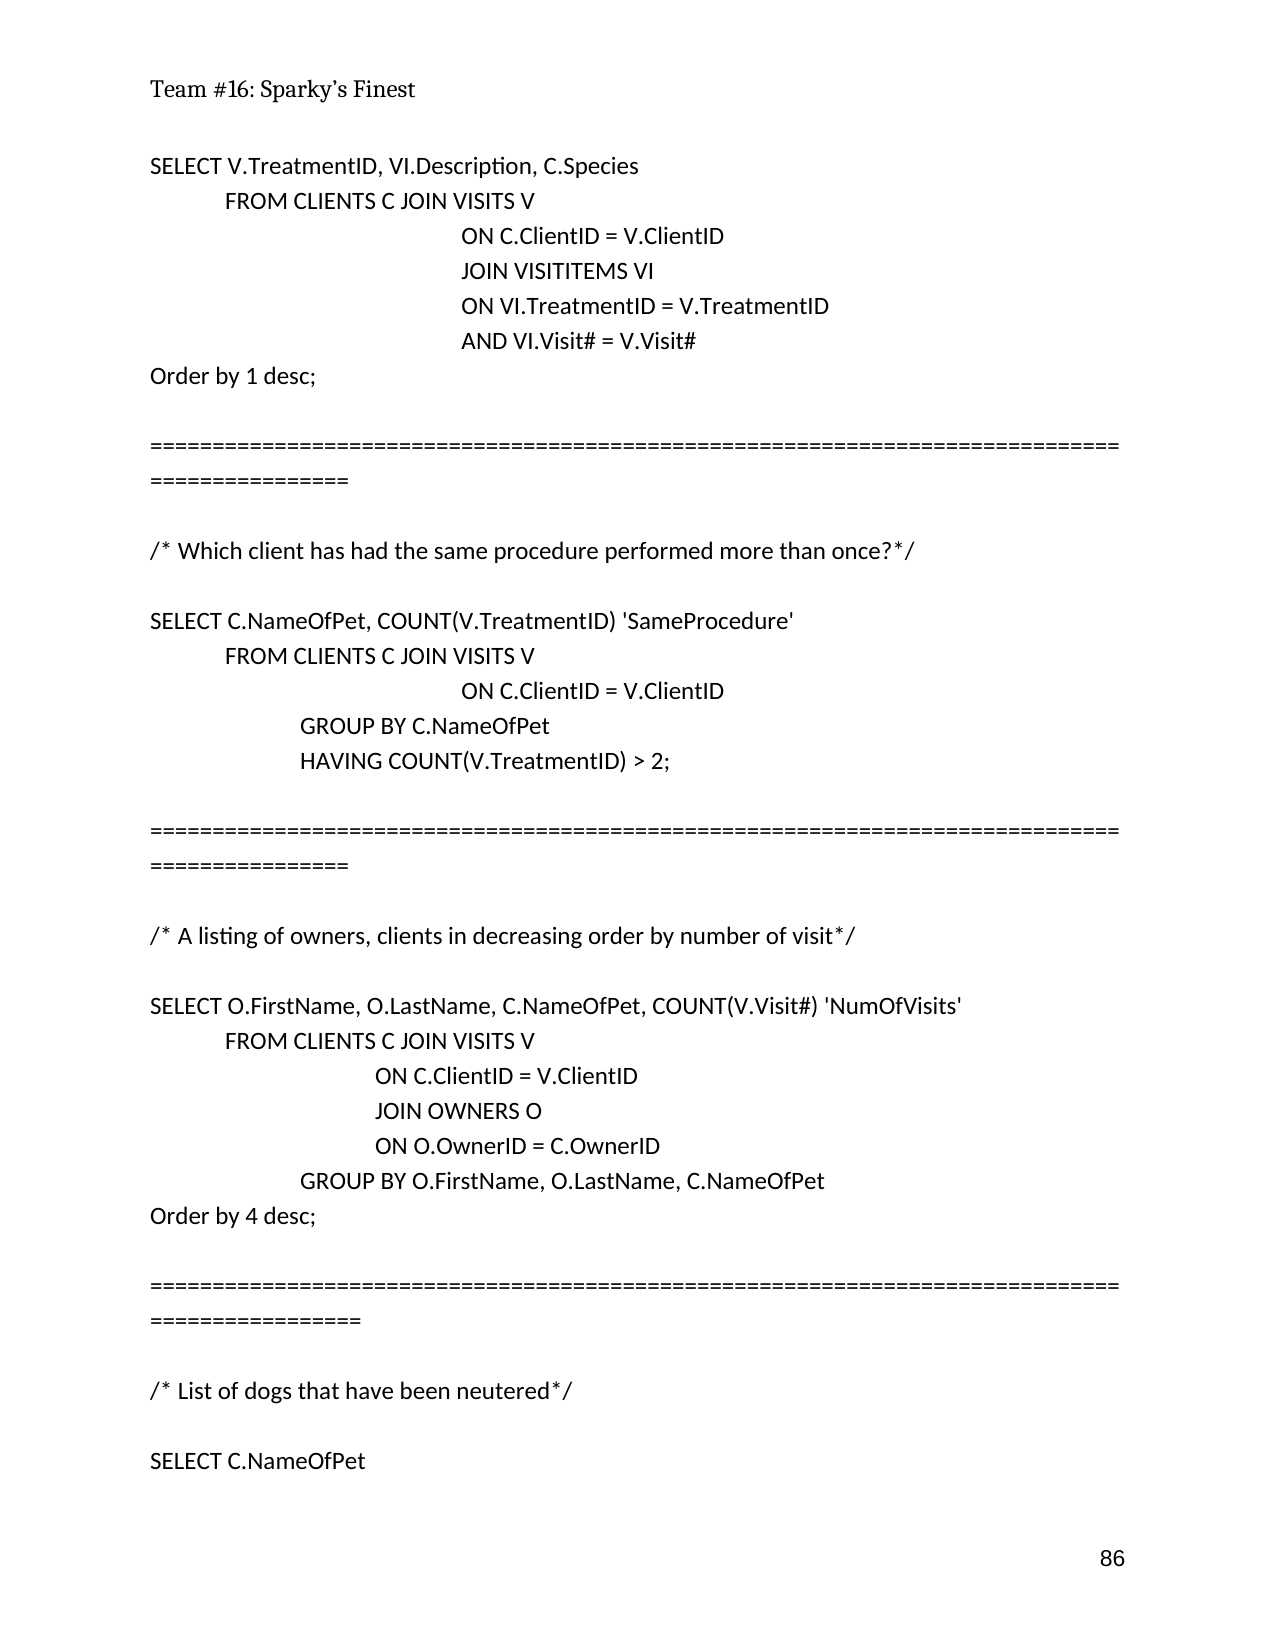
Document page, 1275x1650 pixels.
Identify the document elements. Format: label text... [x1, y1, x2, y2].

text SELECT V.TreatmentID, VI.Description, C.Species [150, 150, 1125, 181]
text JOIN VISITITEMS VI [150, 255, 1125, 286]
text FROM CLIENTS C JOIN VISITS V [150, 640, 1125, 671]
text FROM CLIENTS C JOIN VISITS V [150, 1025, 1125, 1056]
text ============================================================================================== [150, 430, 1125, 496]
text ON O.OwnerID = C.OwnerID [150, 1130, 1125, 1161]
text /* List of dogs that have been neutered*/ [150, 1375, 1125, 1406]
text SELECT C.NameOfPet [150, 1445, 1125, 1476]
text Order by 1 desc; [150, 360, 1125, 391]
text Order by 4 desc; [150, 1200, 1125, 1231]
text /* Which client has had the same procedure performed more than once?*/ [150, 535, 1125, 566]
text SELECT O.FirstName, O.LastName, C.NameOfPet, COUNT(V.Visit#) 'NumOfVisits' [150, 990, 1125, 1021]
text /* A listing of owners, clients in decreasing order by number of visit*/ [150, 920, 1125, 951]
text ON VI.TreatmentID = V.TreatmentID [150, 290, 1125, 321]
text ============================================================================================== [150, 815, 1125, 881]
text JOIN OWNERS O [150, 1095, 1125, 1126]
text GROUP BY C.NameOfPet [150, 710, 1125, 741]
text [150, 1270, 1125, 1336]
text HAVING COUNT(V.TreatmentID) > 2; [150, 745, 1125, 776]
text ON C.ClientID = V.ClientID [150, 1060, 1125, 1091]
text GROUP BY O.FirstName, O.LastName, C.NameOfPet [150, 1165, 1125, 1196]
text SELECT C.NameOfPet, COUNT(V.TreatmentID) 'SameProcedure' [150, 605, 1125, 636]
text ON C.ClientID = V.ClientID [150, 675, 1125, 706]
text AND VI.Visit# = V.Visit# [150, 325, 1125, 356]
text ON C.ClientID = V.ClientID [150, 220, 1125, 251]
text FROM CLIENTS C JOIN VISITS V [150, 185, 1125, 216]
